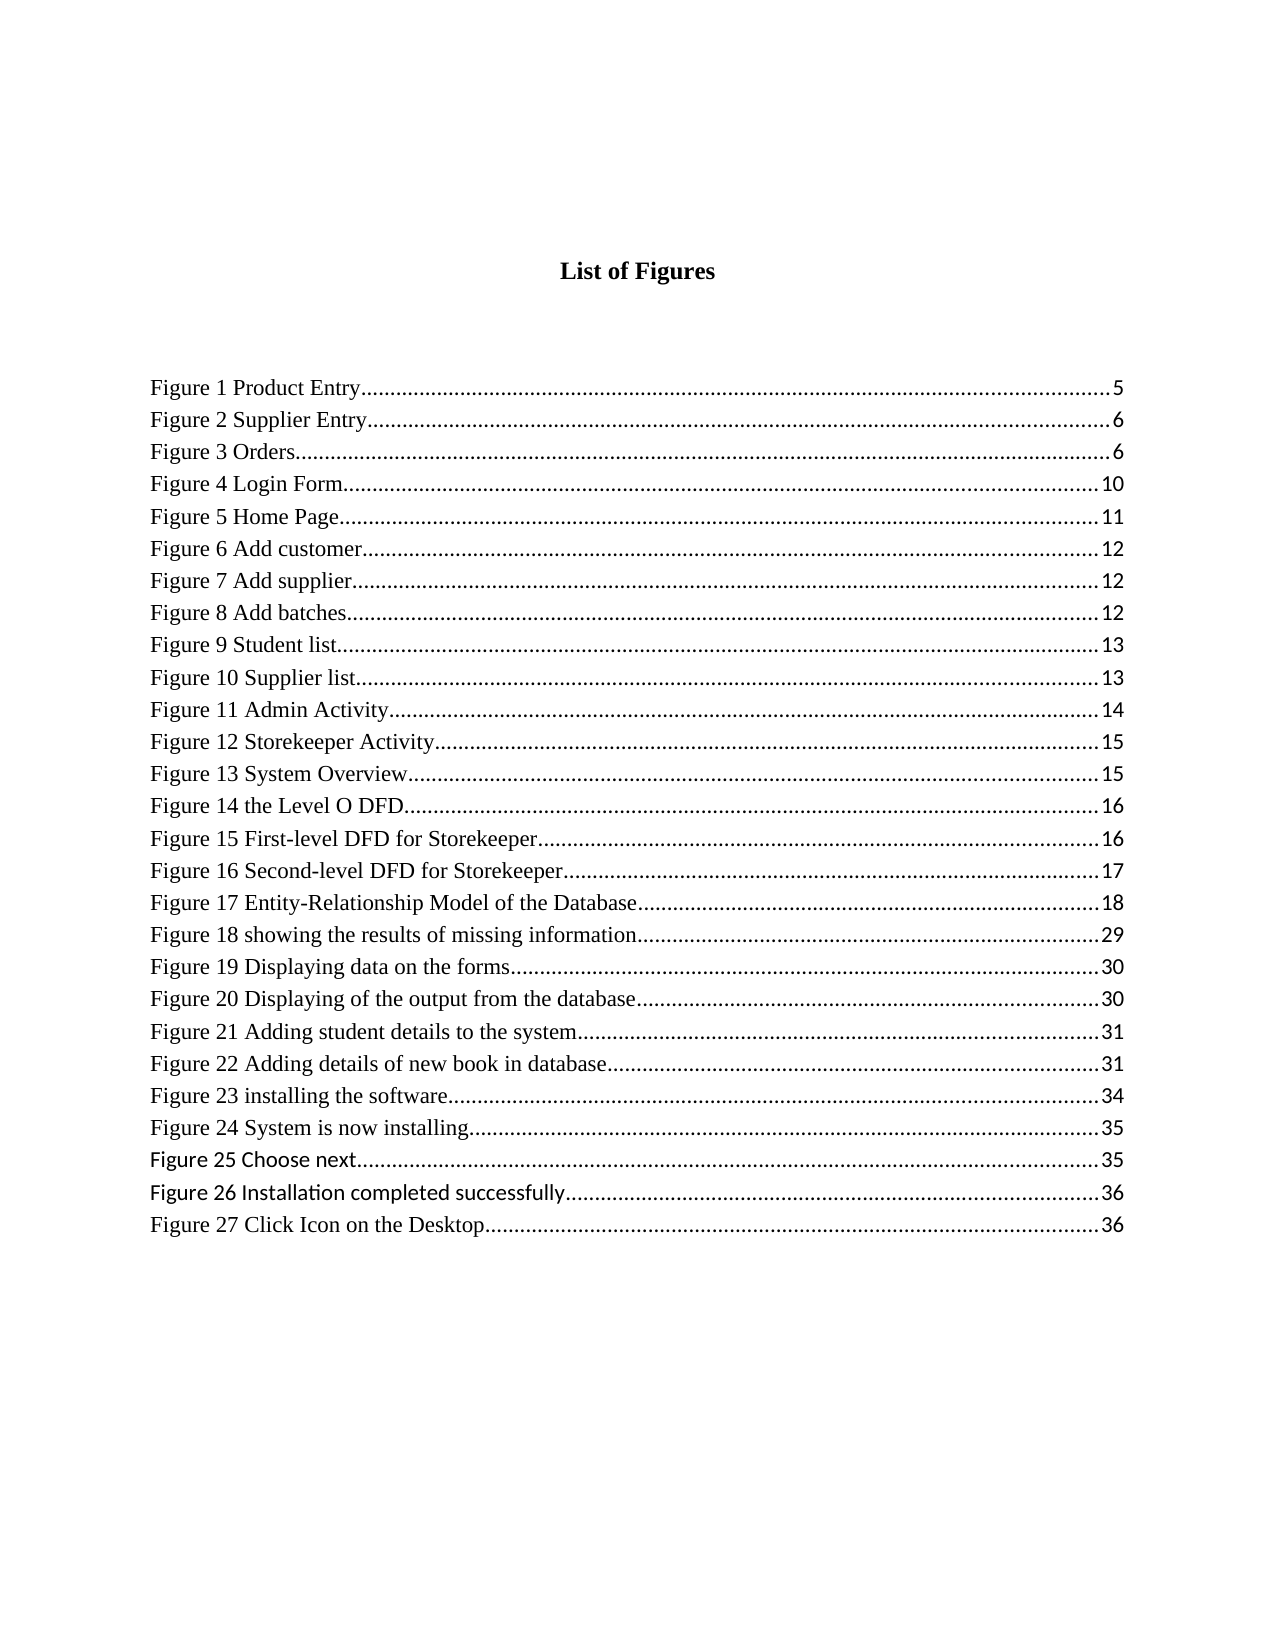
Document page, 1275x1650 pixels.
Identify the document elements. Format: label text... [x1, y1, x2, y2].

text Figure 26 Installation completed successfully 36 [150, 1178, 1125, 1206]
text Figure 17 Entity-Relationship Model of the Database 18 [150, 888, 1125, 916]
text Figure 20 Displaying of the output from the database 30 [150, 984, 1125, 1013]
text Figure 24 System is now installing 35 [150, 1113, 1125, 1141]
text Figure 10 Supplier list 13 [150, 663, 1125, 691]
text Figure 16 Second-level DFD for Storekeeper 17 [150, 856, 1125, 884]
text Figure 15 First-level DFD for Storekeeper 16 [150, 824, 1125, 852]
text Figure 1 Product Entry 5 [150, 373, 1125, 401]
text Figure 3 Orders 6 [150, 437, 1125, 465]
text Figure 4 Login Form 10 [150, 469, 1125, 498]
text Figure 6 Add customer 12 [150, 534, 1125, 562]
text Figure 9 Student list 13 [150, 631, 1125, 658]
text Figure 18 showing the results of missing information 29 [150, 920, 1125, 948]
text List of Figures [150, 256, 1125, 285]
text Figure 11 Admin Activity 14 [150, 695, 1125, 723]
text Figure 22 Adding details of new book in database 31 [150, 1049, 1125, 1077]
text Figure 5 Home Page 11 [150, 502, 1125, 530]
text Figure 23 installing the software 34 [150, 1081, 1125, 1109]
text Figure 14 the Level O DFD 16 [150, 791, 1125, 819]
text Figure 12 Storekeeper Activity 15 [150, 727, 1125, 755]
text Figure 27 Click Icon on the Desktop 36 [150, 1210, 1125, 1238]
text Figure 25 Choose next 35 [150, 1146, 1125, 1173]
text Figure 13 System Overview 15 [150, 759, 1125, 787]
text Figure 2 Supplier Entry 6 [150, 405, 1125, 433]
text Figure 7 Add supplier 12 [150, 566, 1125, 594]
text Figure 8 Add batches 12 [150, 598, 1125, 626]
text Figure 19 Displaying data on the forms 30 [150, 952, 1125, 980]
text Figure 21 Adding student details to the system 31 [150, 1017, 1125, 1045]
